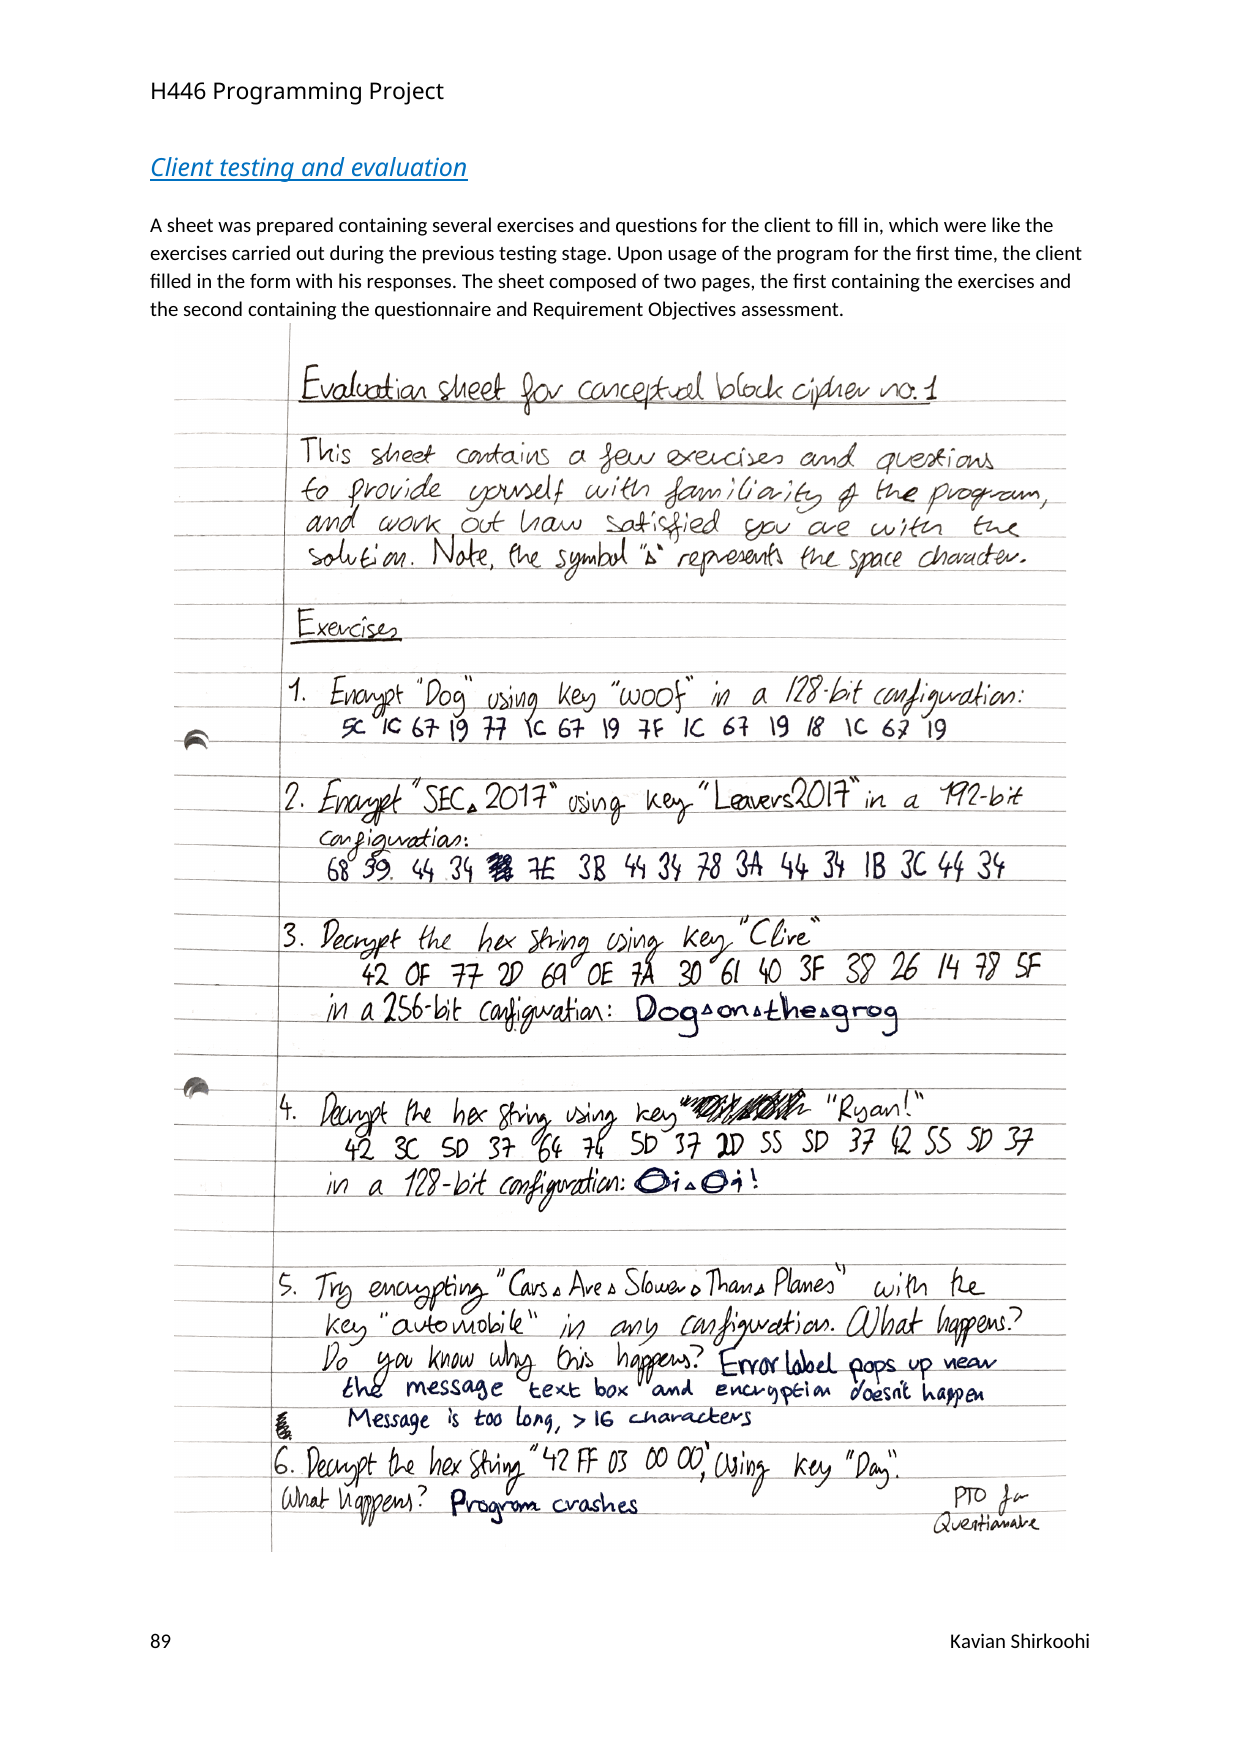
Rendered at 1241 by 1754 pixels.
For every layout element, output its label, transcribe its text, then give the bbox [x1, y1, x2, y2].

subtitle Client testing and evaluation [150, 150, 1090, 184]
text A sheet was prepared containing several exercises and questions for the client to fill in, which were like the exercises carried out during the previous testing stage. Upon usage of the program for the first time, the client filled in the form with his responses. The sheet composed of two pages, the first containing the exercises and the second containing the questionnaire and Requirement Objectives assessment. [150, 212, 1090, 321]
picture [174, 323, 1067, 1552]
